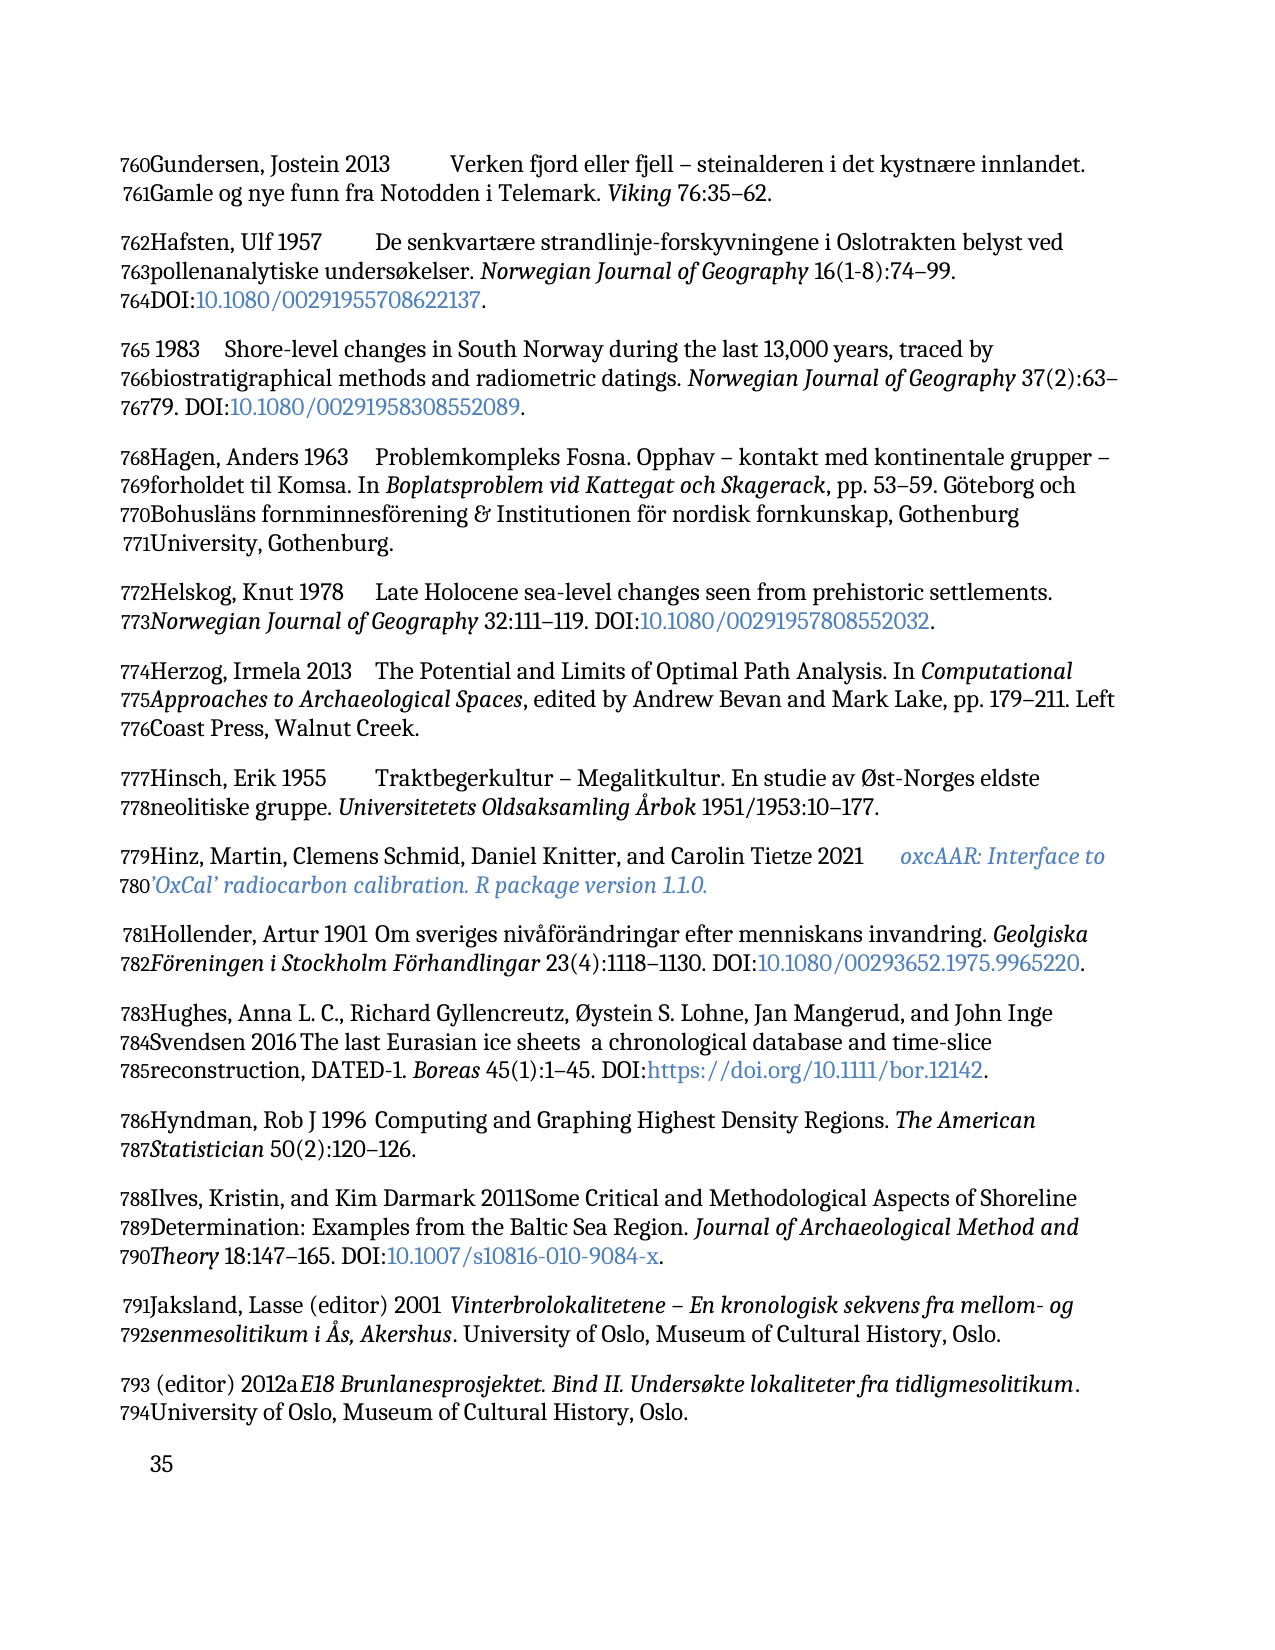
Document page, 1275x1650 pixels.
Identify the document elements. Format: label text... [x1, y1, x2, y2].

text Herzog, Irmela 2013 The Potential and Limits of Optimal Path Analysis. In Computational Approaches to Archaeological Spaces, edited by Andrew Bevan and Mark Lake, pp. 179–211. Left Coast Press, Walnut Creek. [150, 657, 1125, 743]
text Gundersen, Jostein 2013 Verken fjord eller fjell – steinalderen i det kystnære innlandet. Gamle og nye funn fra Notodden i Telemark. Viking 76:35–62. [150, 150, 1125, 207]
text Hollender, Artur 1901 Om sveriges nivåförändringar efter menniskans invandring. Geolgiska Föreningen i Stockholm Förhandlingar 23(4):1118–1130. DOI:10.1080/00293652.1975.9965220. [150, 920, 1125, 978]
text Hinz, Martin, Clemens Schmid, Daniel Knitter, and Carolin Tietze 2021 oxcAAR: Interface to ’OxCal’ radiocarbon calibration. R package version 1.1.0. [150, 842, 1125, 899]
text Hyndman, Rob J 1996 Computing and Graphing Highest Density Regions. The American Statistician 50(2):120–126. [150, 1106, 1125, 1163]
text Hinsch, Erik 1955 Traktbegerkultur – Megalitkultur. En studie av Øst-Norges eldste neolitiske gruppe. Universitetets Oldsaksamling Årbok 1951/1953:10–177. [150, 764, 1125, 821]
text Hagen, Anders 1963 Problemkompleks Fosna. Opphav – kontakt med kontinentale grupper – forholdet til Komsa. In Boplatsproblem vid Kattegat och Skagerack, pp. 53–59. Göteborg och Bohusläns fornminnesförening & Institutionen för nordisk fornkunskap, Gothenburg University, Gothenburg. [150, 442, 1125, 557]
text Ilves, Kristin, and Kim Darmark 2011 Some Critical and Methodological Aspects of Shoreline Determination: Examples from the Baltic Sea Region. Journal of Archaeological Method and Theory 18:147–165. DOI:10.1007/s10816-010-9084-x. [150, 1184, 1125, 1270]
text Jaksland, Lasse (editor) 2001 Vinterbrolokalitetene – En kronologisk sekvens fra mellom- og senmesolitikum i Ås, Akershus. University of Oslo, Museum of Cultural History, Oslo. [150, 1291, 1125, 1349]
text (editor) 2012a E18 Brunlanesprosjektet. Bind II. Undersøkte lokaliteter fra tidligmesolitikum. University of Oslo, Museum of Cultural History, Oslo. [150, 1369, 1125, 1427]
text Helskog, Knut 1978 Late Holocene sea-level changes seen from prehistoric settlements. Norwegian Journal of Geography 32:111–119. DOI:10.1080/00291957808552032. [150, 578, 1125, 636]
text Hafsten, Ulf 1957 De senkvartære strandlinje-forskyvningene i Oslotrakten belyst ved pollenanalytiske undersøkelser. Norwegian Journal of Geography 16(1-8):74–99. DOI:10.1080/00291955708622137. [150, 228, 1125, 314]
text 1983 Shore-level changes in South Norway during the last 13,000 years, traced by biostratigraphical methods and radiometric datings. Norwegian Journal of Geography 37(2):63–79. DOI:10.1080/00291958308552089. [150, 335, 1125, 422]
text Hughes, Anna L. C., Richard Gyllencreutz, Øystein S. Lohne, Jan Mangerud, and John Inge Svendsen 2016 The last Eurasian ice sheets a chronological database and time-slice reconstruction, DATED-1. Boreas 45(1):1–45. DOI:https://doi.org/10.1111/bor.12142. [150, 999, 1125, 1085]
